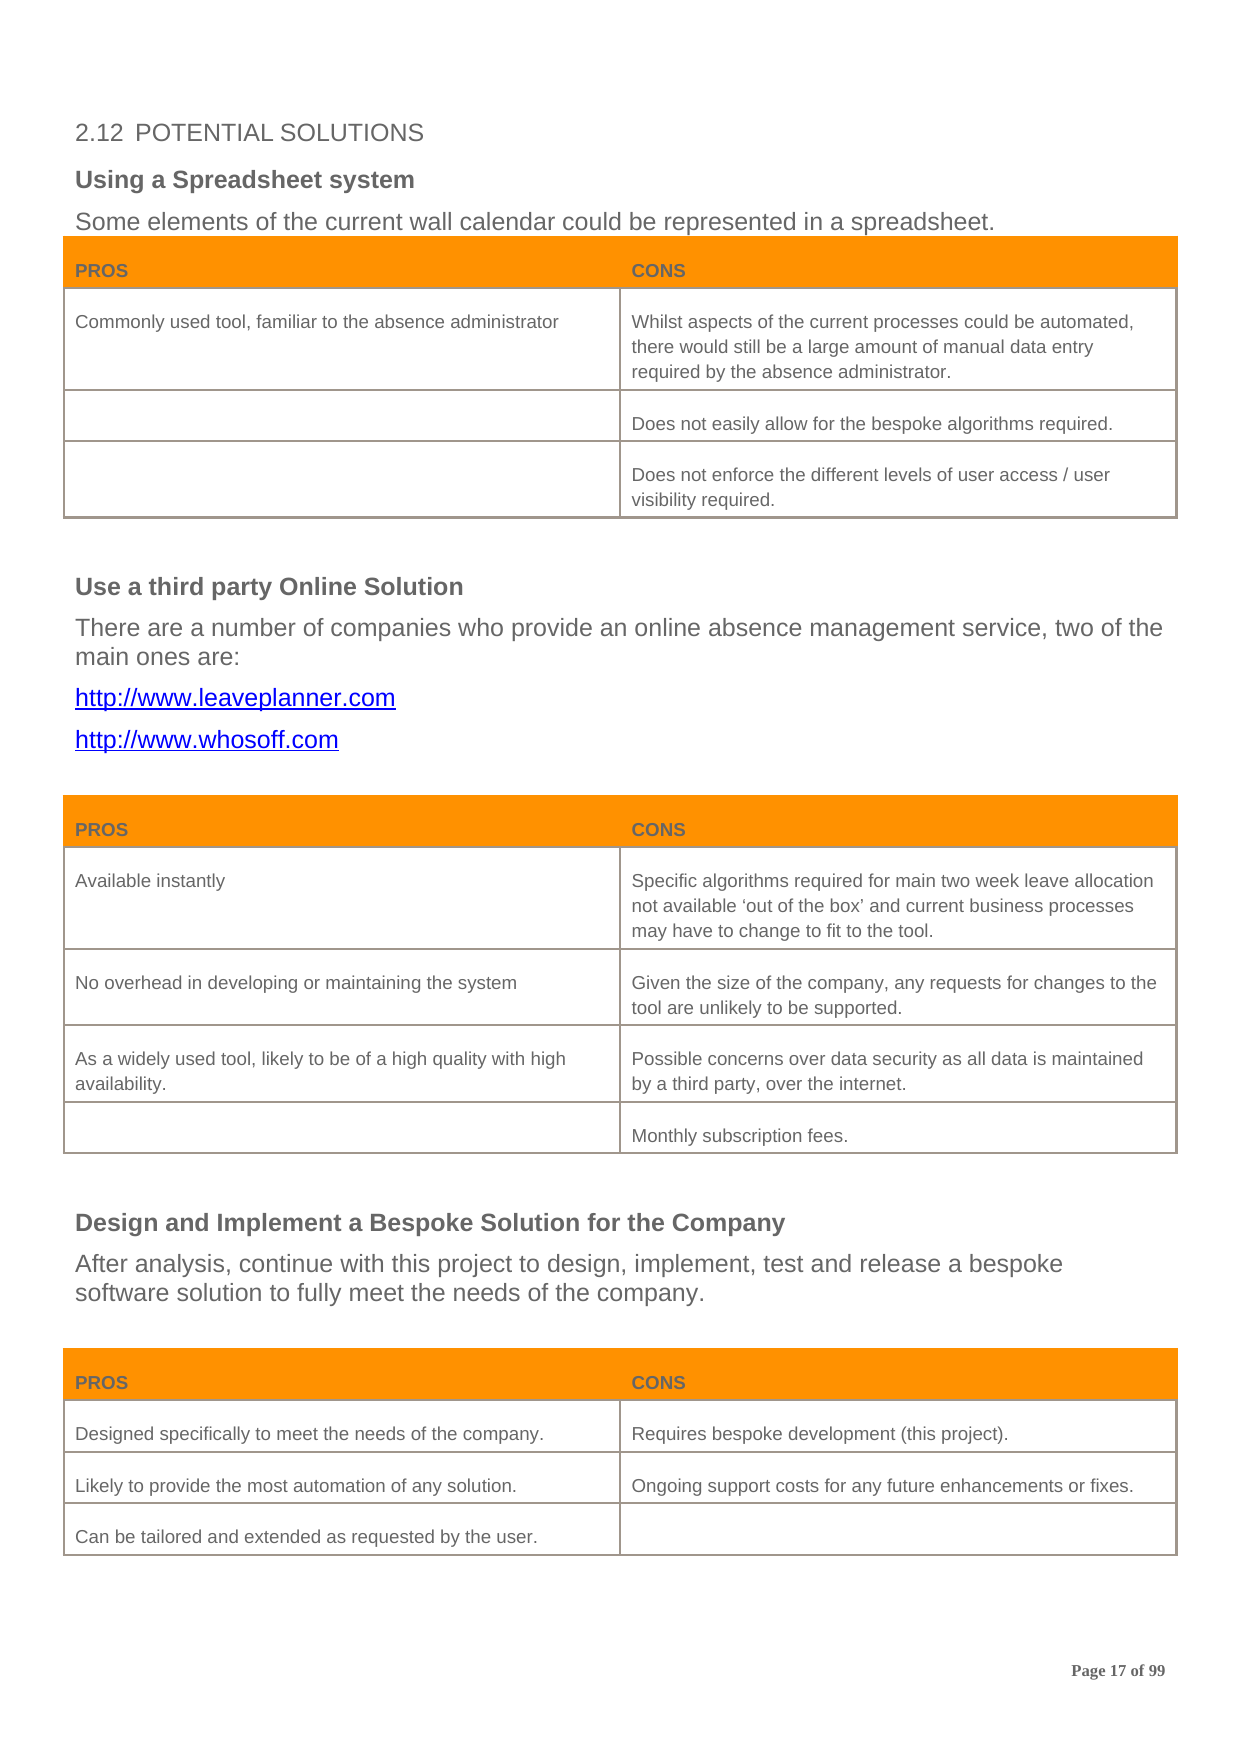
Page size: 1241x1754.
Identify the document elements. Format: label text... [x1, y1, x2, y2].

subtitle potential solutions [75, 118, 1165, 147]
table_cell Possible concerns over data security as all data is maintained by a third party, over the internet. [621, 1026, 1175, 1101]
table_cell Ongoing support costs for any future enhancements or fixes. [621, 1453, 1175, 1502]
table_cell Whilst aspects of the current processes could be automated, there would still be a large amount of manual data entry required by the absence administrator. [621, 289, 1175, 388]
table_cell [65, 1103, 619, 1152]
text There are a number of companies who provide an online absence management service, two of the main ones are: [75, 613, 1165, 671]
table_cell [65, 391, 619, 440]
table_header Pros [65, 238, 619, 287]
table_cell Can be tailored and extended as requested by the user. [65, 1504, 619, 1554]
table_header Pros [65, 797, 619, 846]
text http://www.leaveplanner.com [75, 683, 1165, 712]
table_cell Likely to provide the most automation of any solution. [65, 1453, 619, 1502]
table_cell Given the size of the company, any requests for changes to the tool are unlikely to be supported. [621, 950, 1175, 1024]
table_header Cons [621, 238, 1175, 287]
table_cell Designed specifically to meet the needs of the company. [65, 1401, 619, 1451]
table_cell [621, 1504, 1175, 1554]
table_cell As a widely used tool, likely to be of a high quality with high availability. [65, 1026, 619, 1101]
table_header Cons [621, 1350, 1175, 1399]
text Using a Spreadsheet system [75, 166, 1165, 194]
text http://www.whosoff.com [75, 725, 1165, 753]
table_cell No overhead in developing or maintaining the system [65, 950, 619, 1024]
text Design and Implement a Bespoke Solution for the Company [75, 1208, 1165, 1237]
table_cell Commonly used tool, familiar to the absence administrator [65, 289, 619, 388]
text Some elements of the current wall calendar could be represented in a spreadsheet. [75, 207, 1165, 236]
text Use a third party Online Solution [75, 572, 1165, 601]
table_cell Does not easily allow for the bespoke algorithms required. [621, 391, 1175, 440]
table_cell Does not enforce the different levels of user access / user visibility required. [621, 442, 1175, 516]
table_header Cons [621, 797, 1175, 846]
table_cell Specific algorithms required for main two week leave allocation not available ‘out of the box’ and current business processes may have to change to fit to the tool. [621, 848, 1175, 948]
table_header Pros [65, 1350, 619, 1399]
table_cell [65, 442, 619, 516]
table_cell Requires bespoke development (this project). [621, 1401, 1175, 1451]
text After analysis, continue with this project to design, implement, test and release a bespoke software solution to fully meet the needs of the company. [75, 1249, 1165, 1307]
table_cell Available instantly [65, 848, 619, 948]
table_cell Monthly subscription fees. [621, 1103, 1175, 1152]
